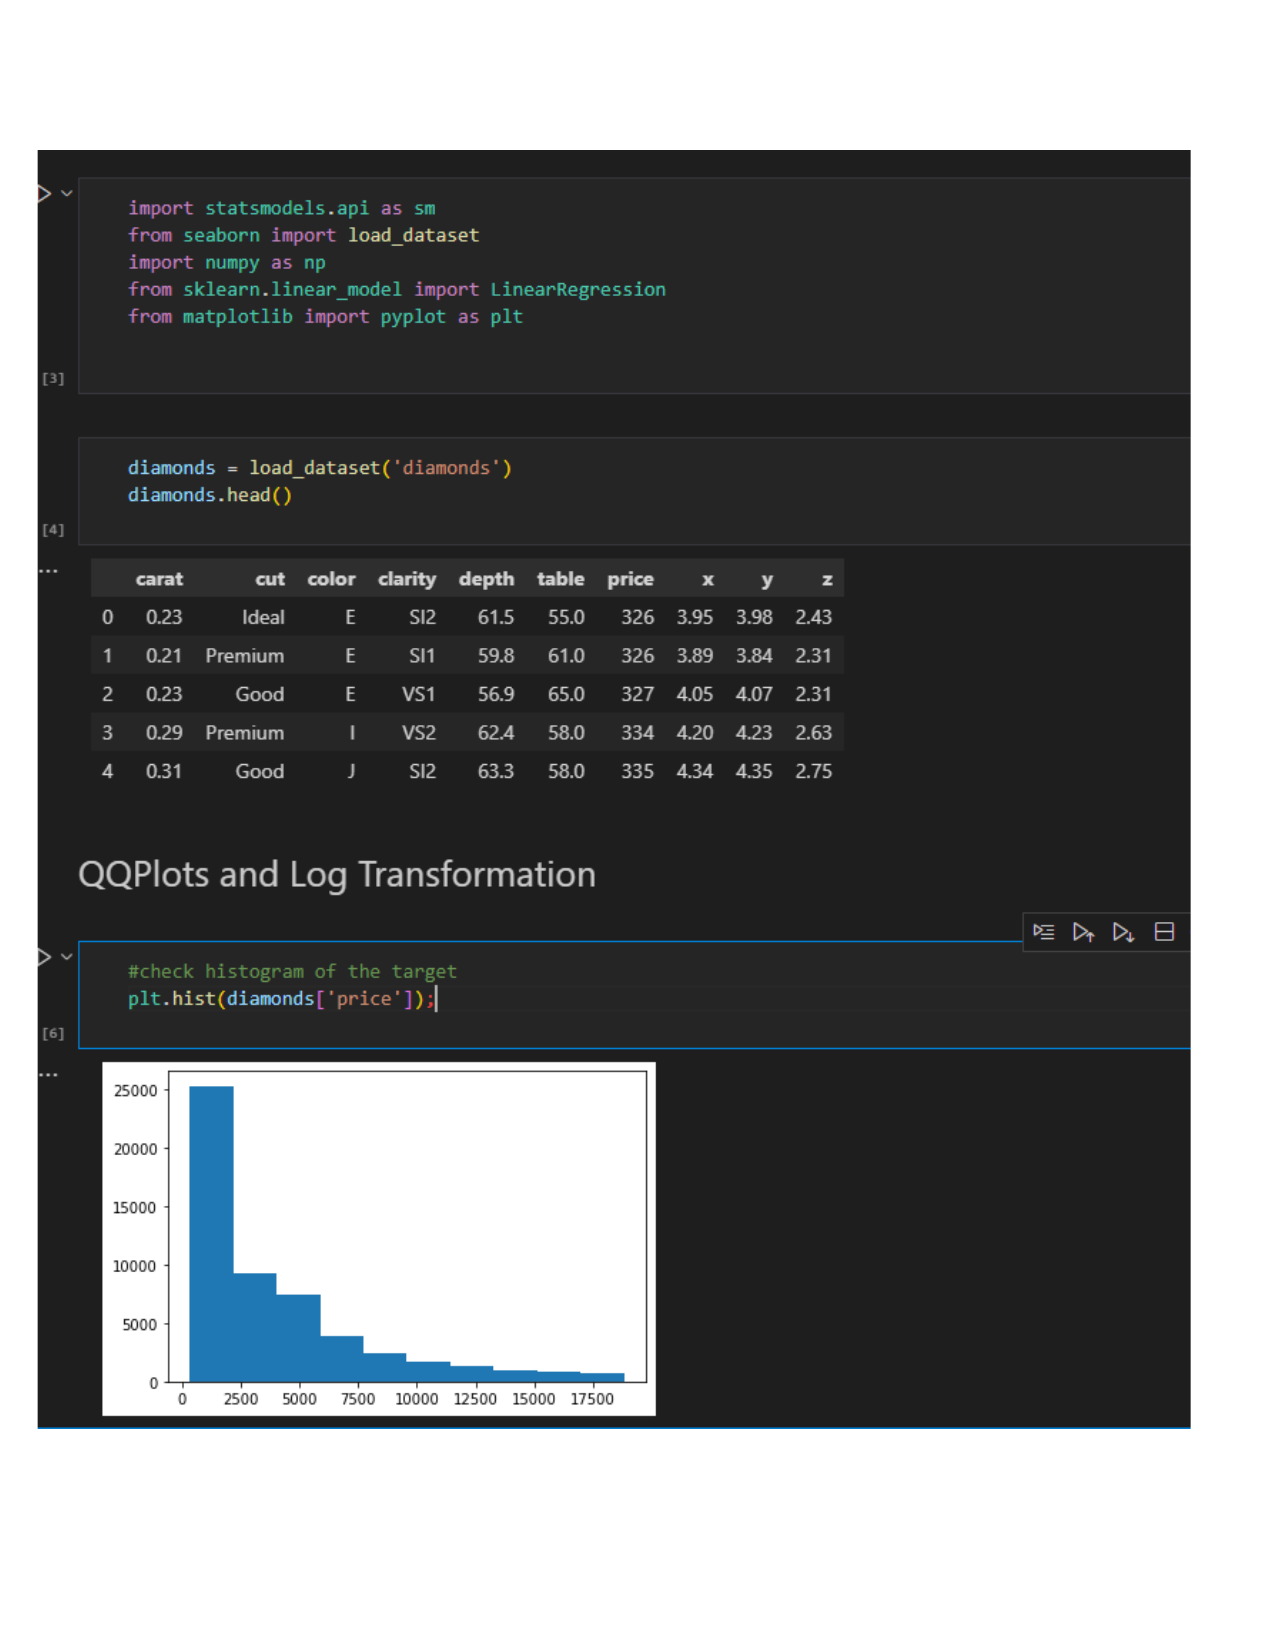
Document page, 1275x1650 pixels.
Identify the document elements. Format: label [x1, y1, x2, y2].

picture [37, 150, 1191, 1429]
